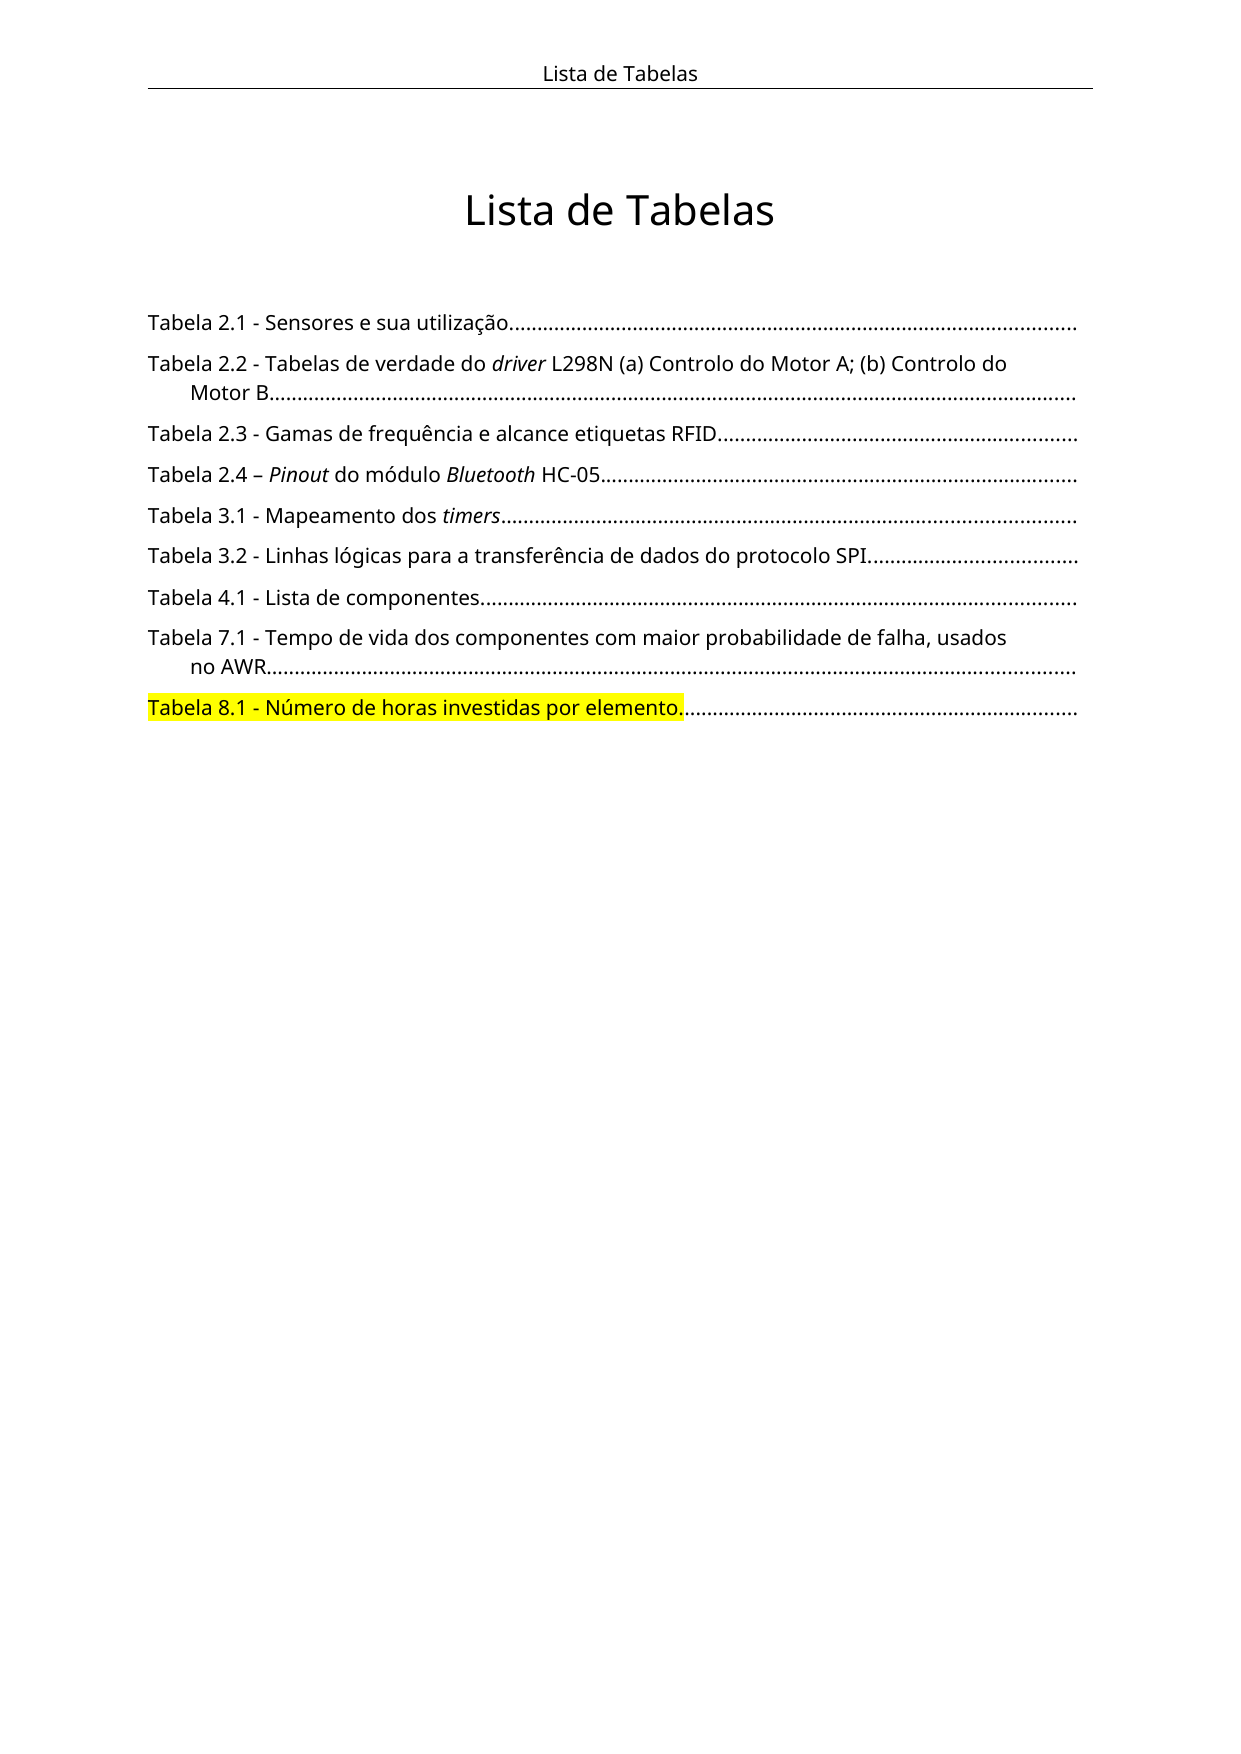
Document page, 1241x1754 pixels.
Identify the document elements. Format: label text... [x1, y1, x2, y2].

text Tabela 2.4 – Pinout do módulo Bluetooth HC-05. 2 [148, 460, 1033, 488]
text Tabela 8.1 - Número de horas investidas por elemento. 2 [684, 693, 1033, 721]
text Tabela 4.1 - Lista de componentes. 2 [148, 583, 1033, 611]
text Tabela 2.2 - Tabelas de verdade do driver L298N (a) Controlo do Motor A; (b) Controlo do Motor B. 2 [148, 349, 1033, 406]
text Tabela 2.1 - Sensores e sua utilização. 2 [148, 308, 1033, 337]
text Tabela 7.1 - Tempo de vida dos componentes com maior probabilidade de falha, usados no AWR. 2 [148, 623, 1033, 680]
text Tabela 2.3 - Gamas de frequência e alcance etiquetas RFID. 2 [148, 419, 1033, 447]
text Lista de Tabelas [148, 181, 1092, 238]
text Tabela 3.1 - Mapeamento dos timers. 2 [148, 501, 1033, 529]
text Tabela 3.2 - Linhas lógicas para a transferência de dados do protocolo SPI. 2 [148, 542, 1033, 570]
